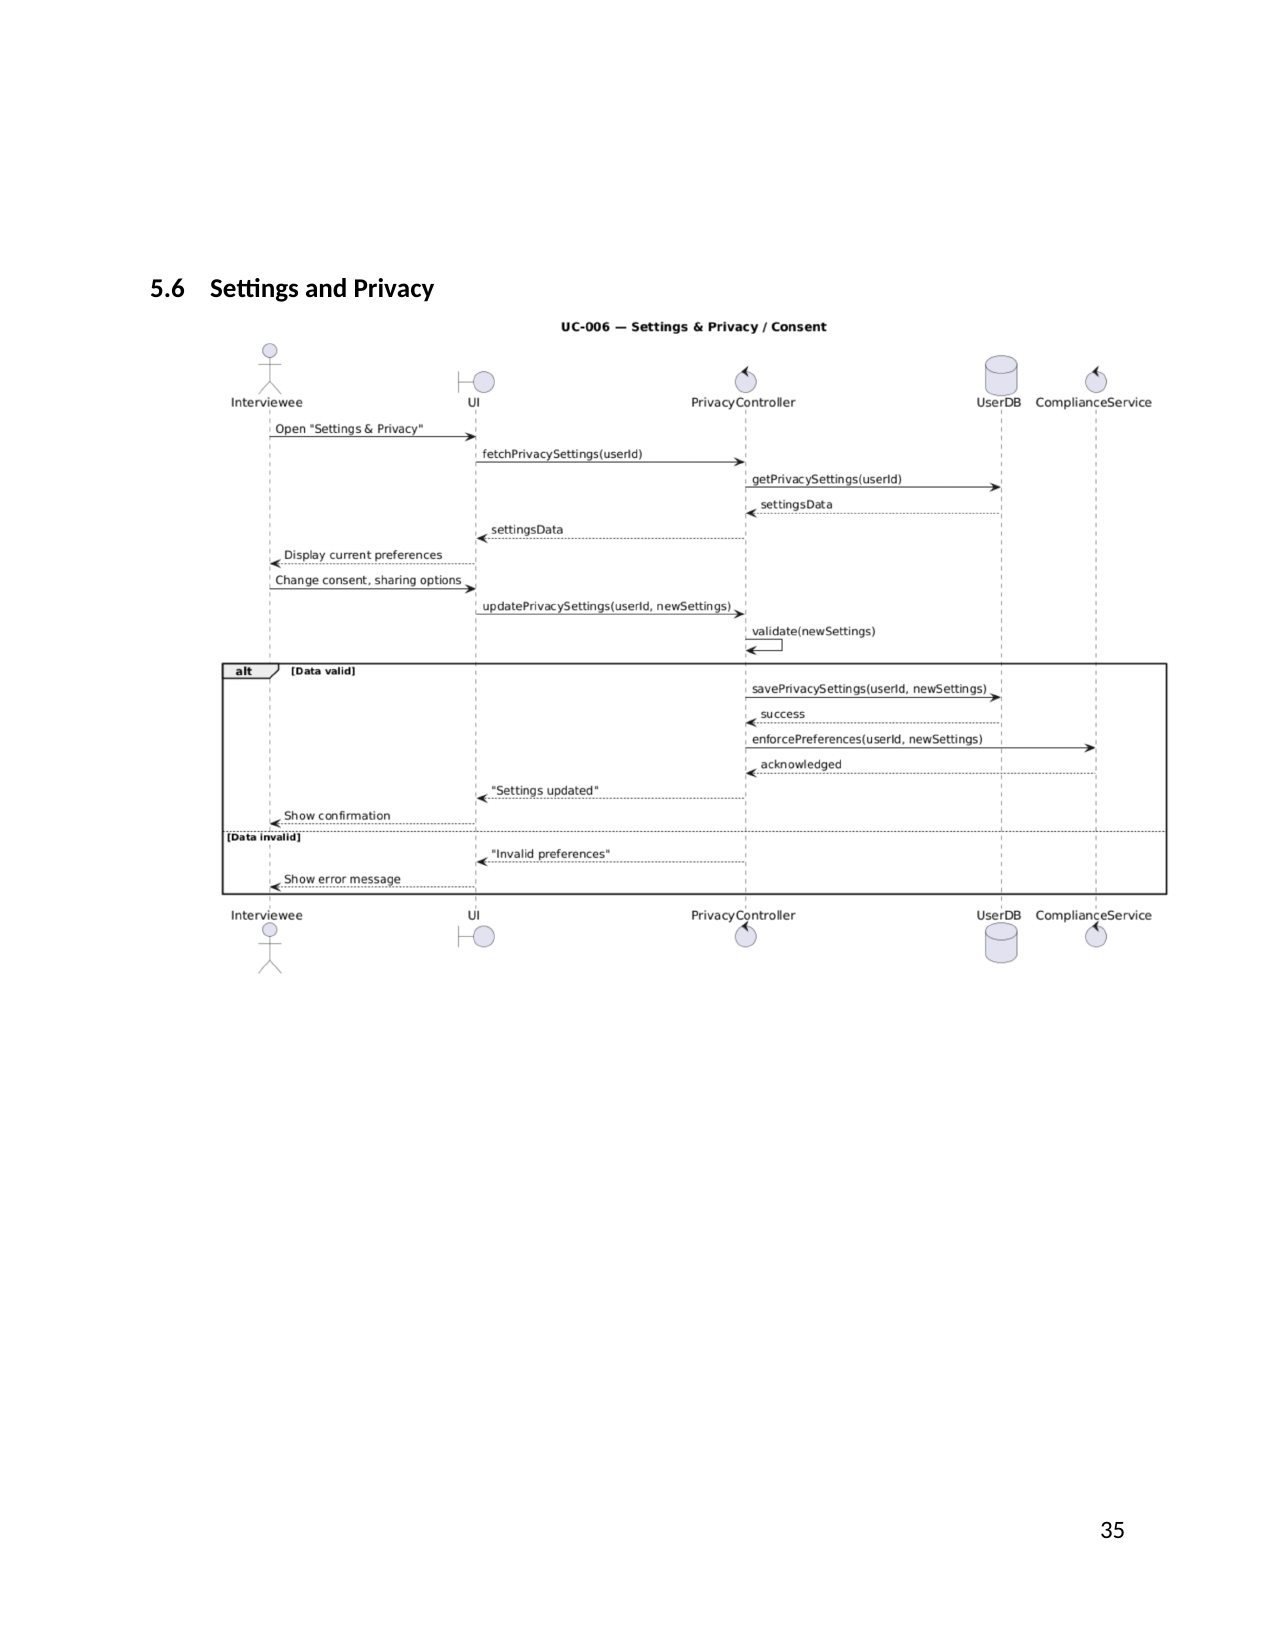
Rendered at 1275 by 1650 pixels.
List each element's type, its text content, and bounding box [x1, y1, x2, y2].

picture [210, 303, 1185, 996]
subtitle Settings and Privacy [150, 271, 1125, 304]
